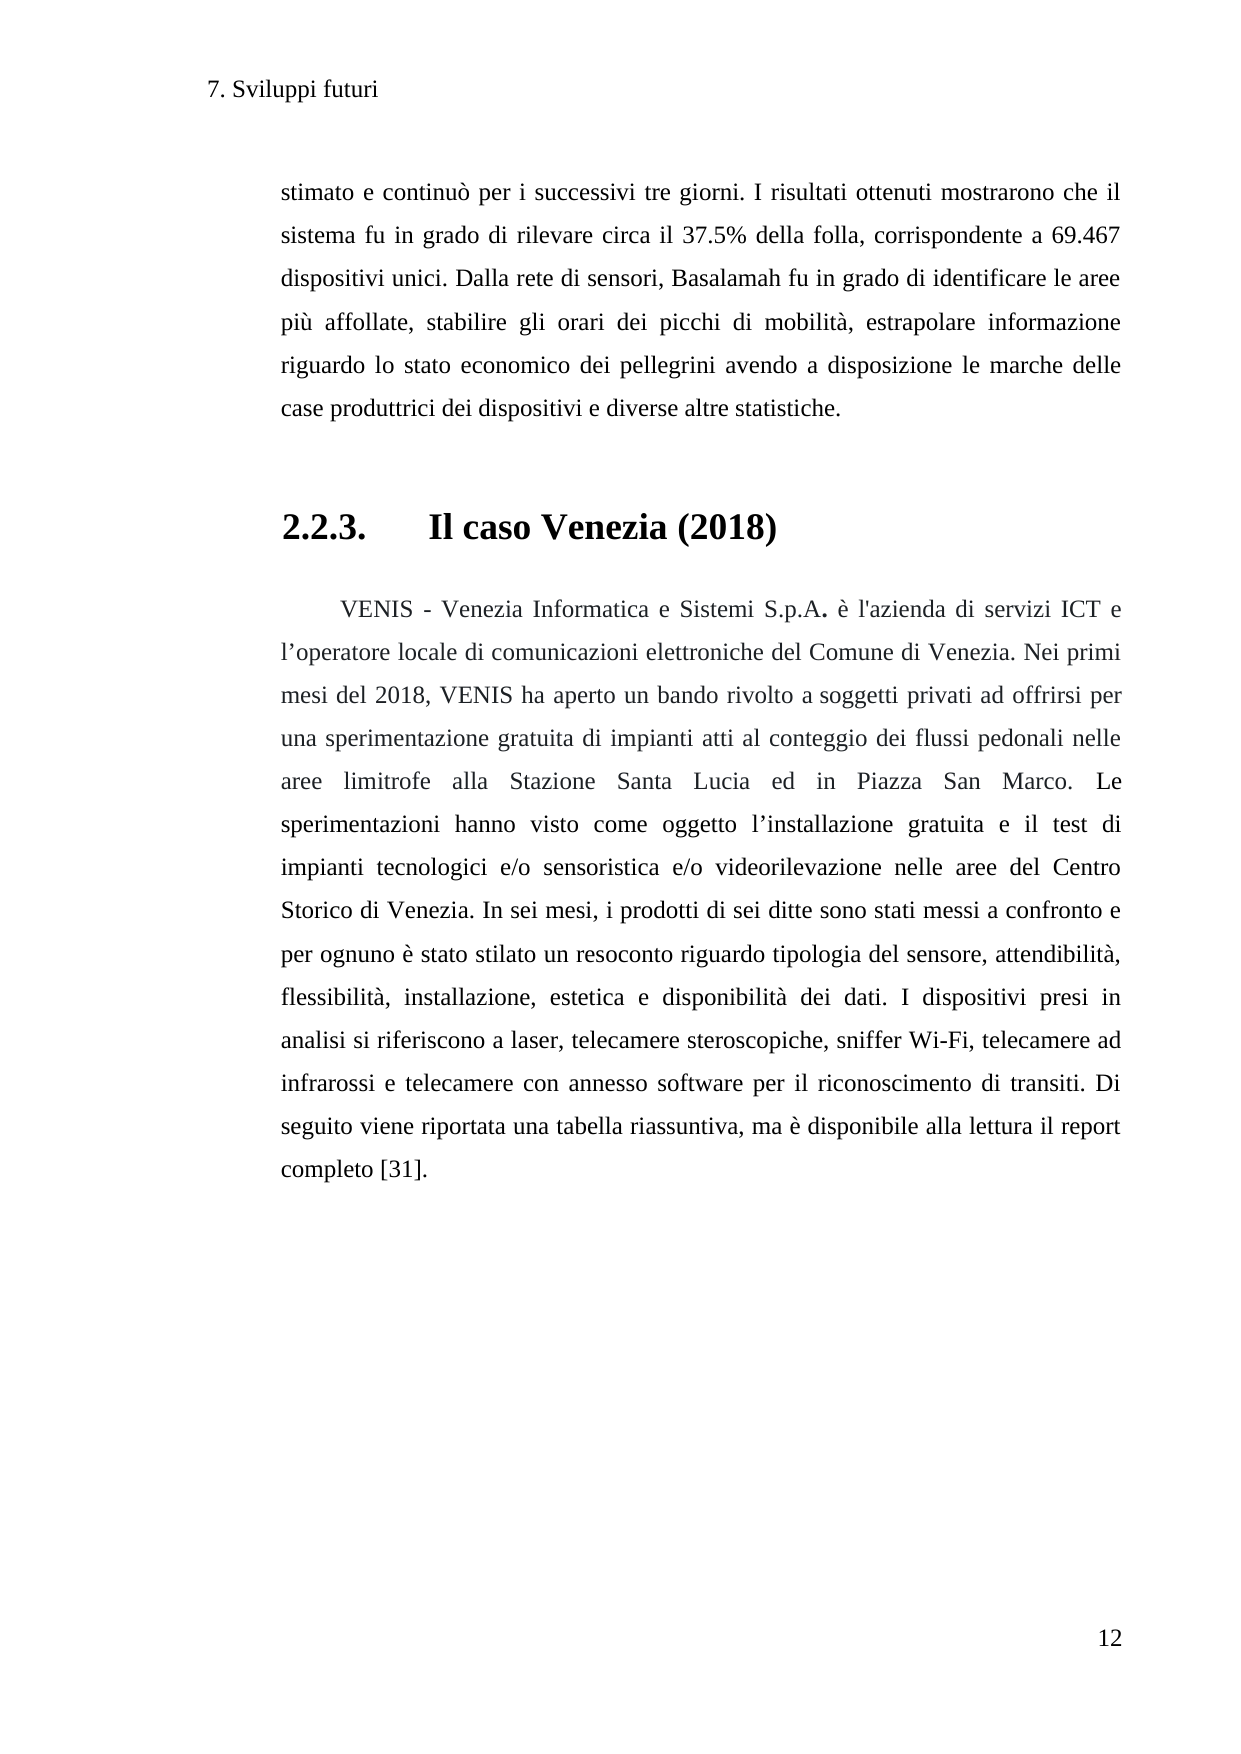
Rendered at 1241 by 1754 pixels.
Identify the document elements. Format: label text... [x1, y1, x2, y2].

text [281, 177, 1122, 422]
text VENIS - Venezia Informatica e Sistemi S.p.A. è l'azienda di servizi ICT e l’operatore locale di comunicazioni elettroniche del Comune di Venezia. Nei primi mesi del 2018, VENIS ha aperto un bando rivolto a soggetti privati ad offrirsi per una sperimentazione gratuita di impianti atti al conteggio dei flussi pedonali nelle aree limitrofe alla Stazione Santa Lucia ed in Piazza San Marco. Le sperimentazioni hanno visto come oggetto l’installazione gratuita e il test di impianti tecnologici e/o sensoristica e/o videorilevazione nelle aree del Centro Storico di Venezia. In sei mesi, i prodotti di sei ditte sono stati messi a confronto e per ognuno è stato stilato un resoconto riguardo tipologia del sensore, attendibilità, flessibilità, installazione, estetica e disponibilità dei dati. I dispositivi presi in analisi si riferiscono a laser, telecamere steroscopiche, sniffer Wi-Fi, telecamere ad infrarossi e telecamere con annesso software per il riconoscimento di transiti. Di seguito viene riportata una tabella riassuntiva, ma è disponibile alla lettura il report completo . [281, 594, 1122, 1183]
list Il caso Venezia (2018) [282, 504, 1122, 547]
